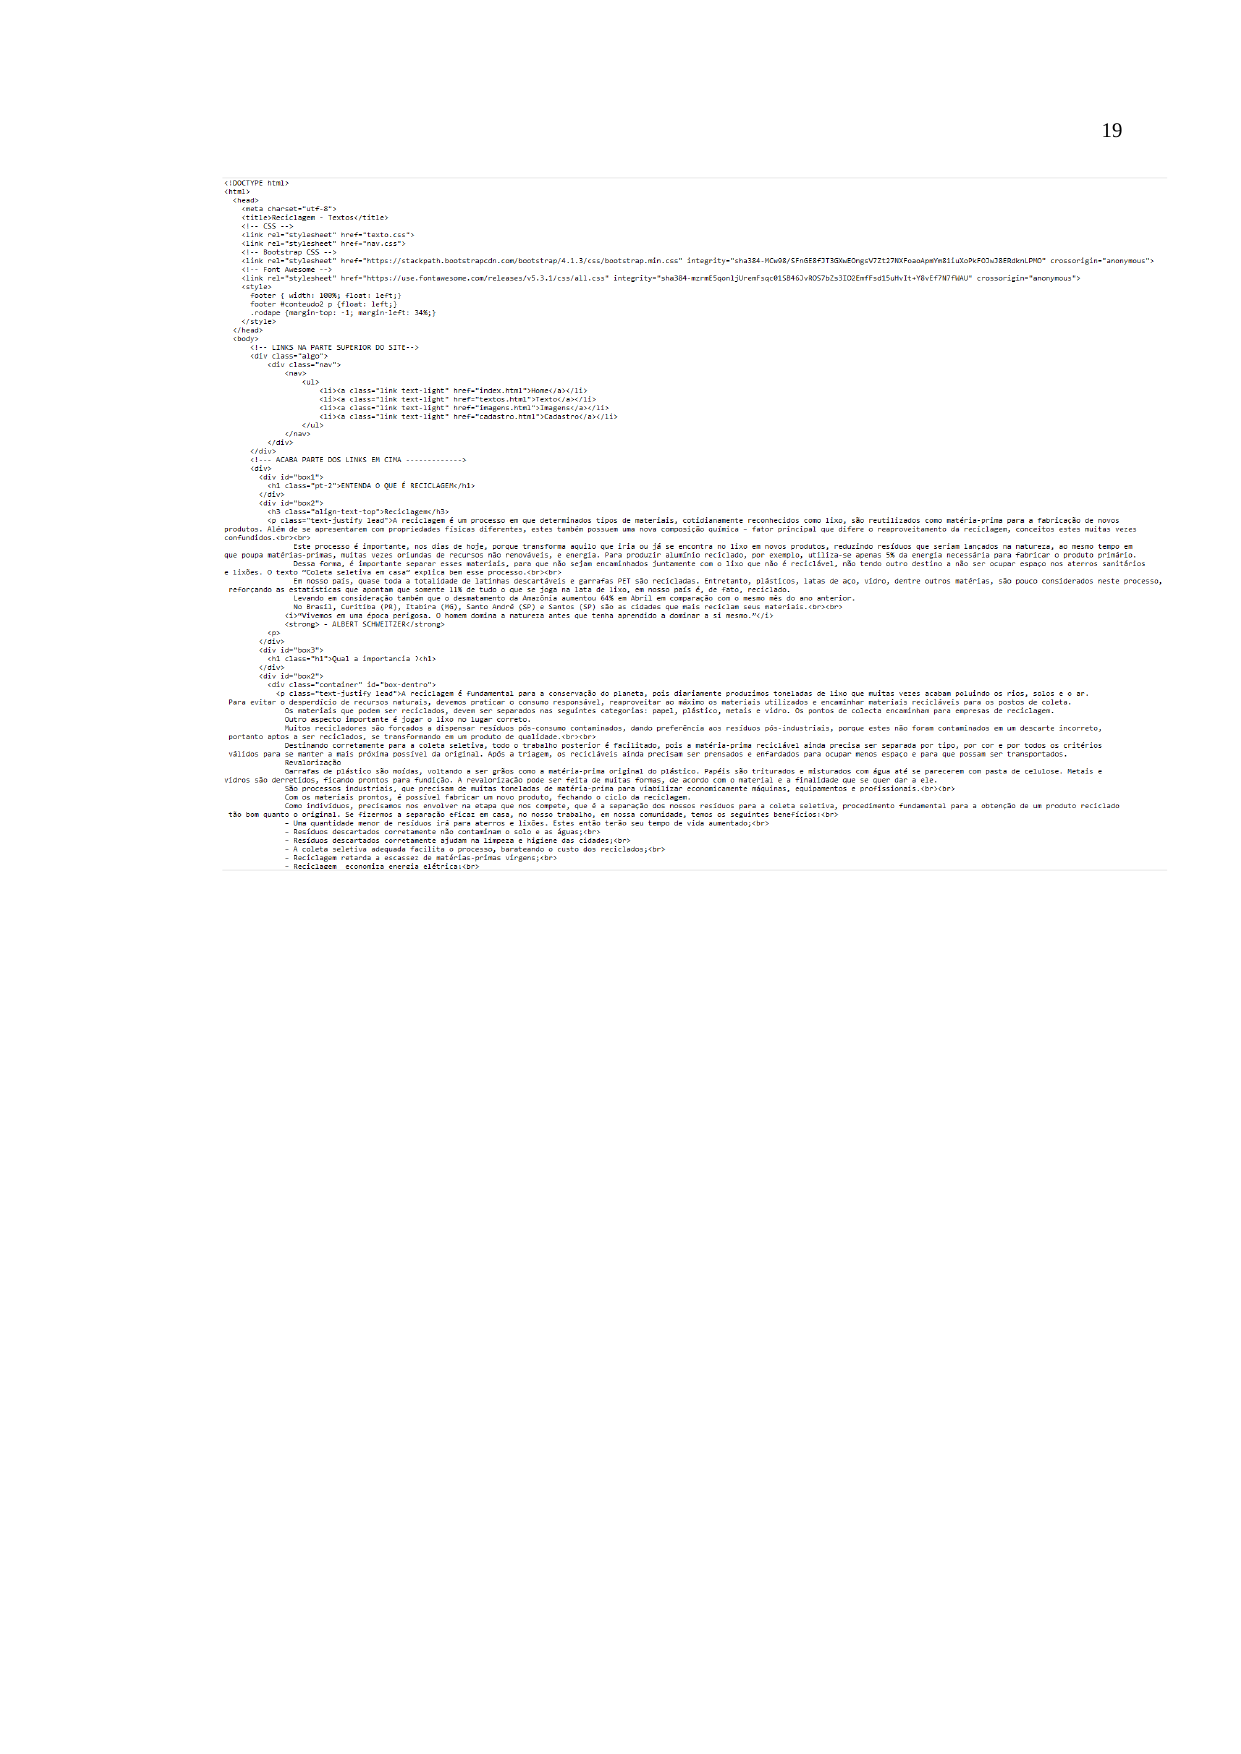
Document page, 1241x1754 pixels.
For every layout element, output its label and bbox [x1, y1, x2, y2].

picture [222, 177, 1168, 871]
